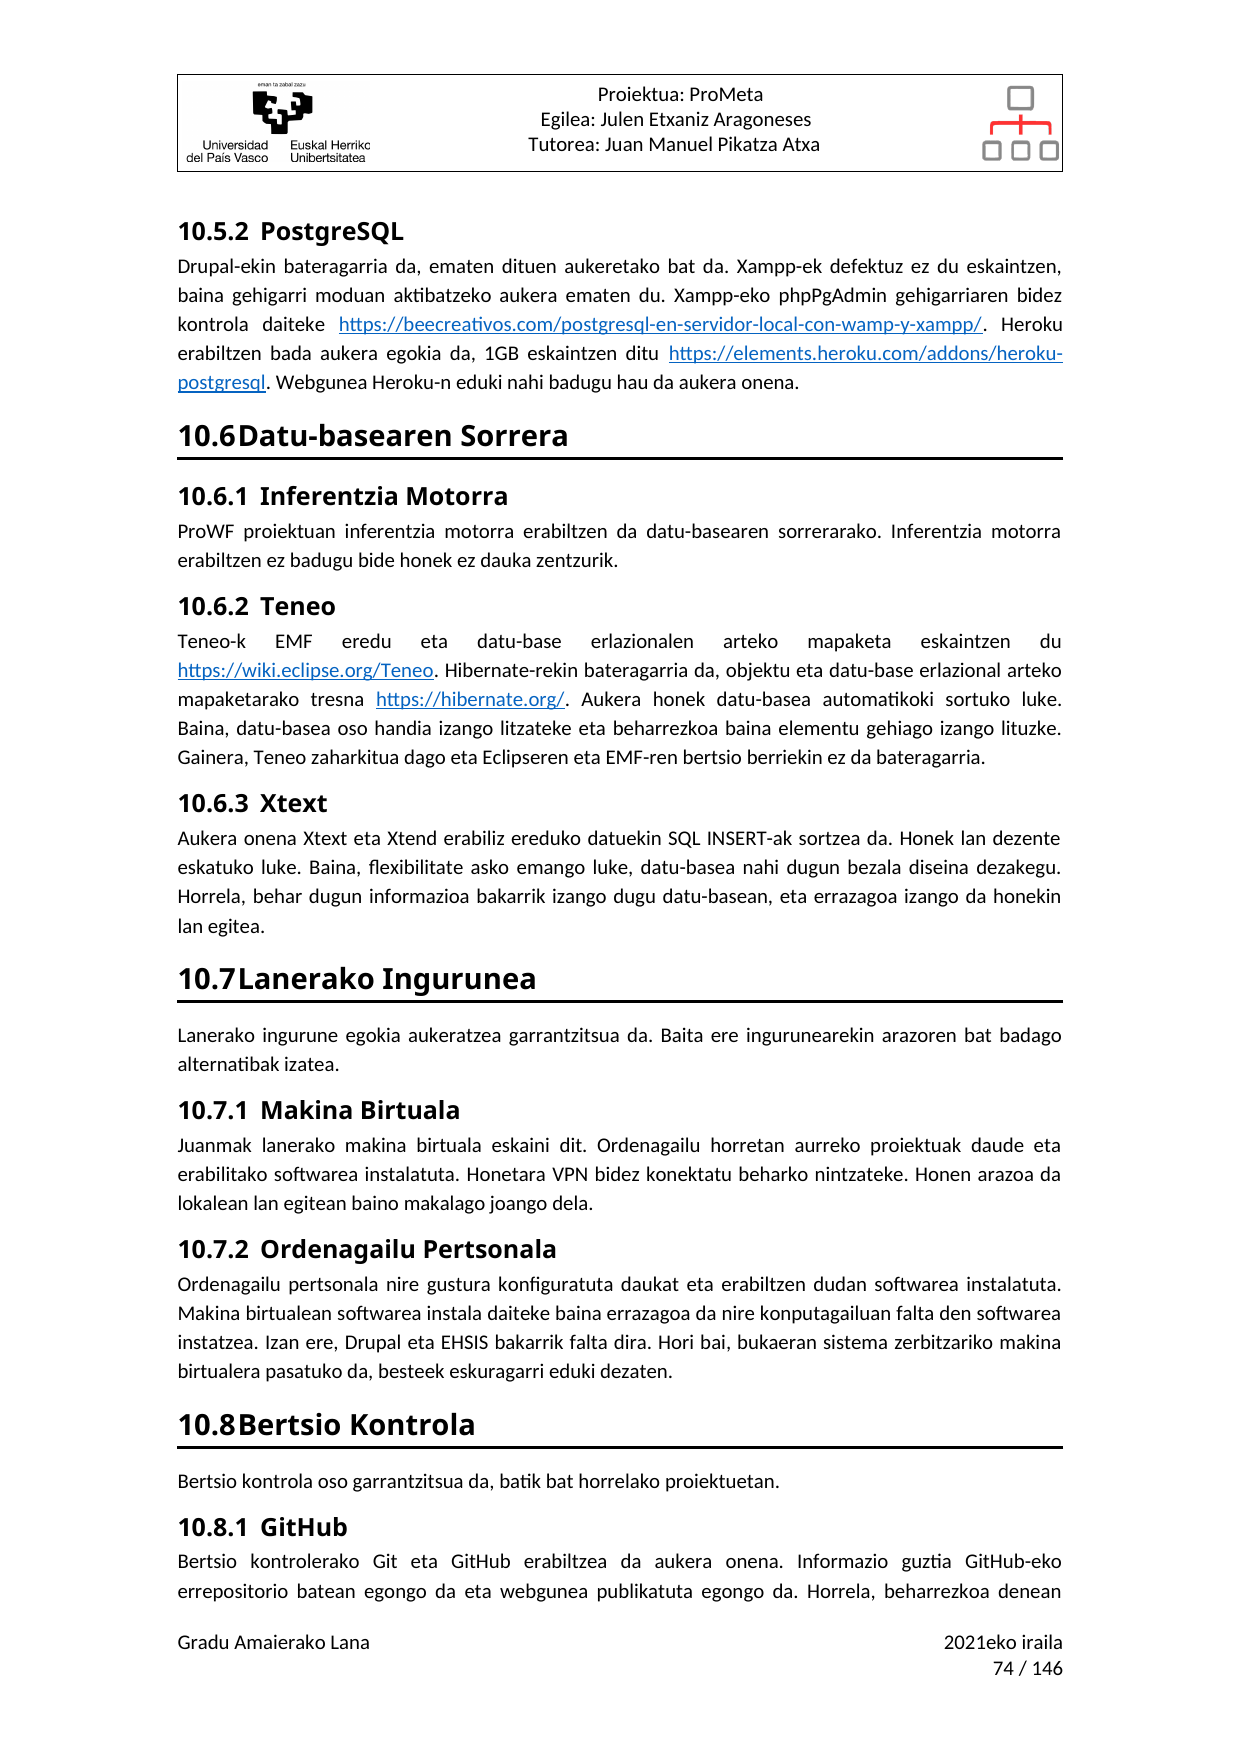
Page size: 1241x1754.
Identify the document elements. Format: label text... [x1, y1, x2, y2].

subtitle PostgreSQL [177, 214, 1063, 248]
text Drupal-ekin bateragarria da, ematen dituen aukeretako bat da. Xampp-ek defektuz ez du eskaintzen, baina gehigarri moduan aktibatzeko aukera ematen du. Xampp-eko phpPgAdmin gehigarriaren bidez kontrola daiteke https://beecreativos.com/postgresql-en-servidor-local-con-wamp-y-xampp/. Heroku erabiltzen bada aukera egokia da, 1GB eskaintzen ditu https://elements.heroku.com/addons/heroku-postgresql. Webgunea Heroku-n eduki nahi badugu hau da aukera onena. [177, 253, 1063, 395]
subtitle Xtext [177, 786, 1063, 820]
text Juanmak lanerako makina birtuala eskaini dit. Ordenagailu horretan aurreko proiektuak daude eta erabilitako softwarea instalatuta. Honetara VPN bidez konektatu beharko nintzateke. Honen arazoa da lokalean lan egitean baino makalago joango dela. [177, 1132, 1063, 1216]
picture [182, 81, 370, 162]
subtitle Ordenagailu Pertsonala [177, 1232, 1063, 1266]
text ProWF proiektuan inferentzia motorra erabiltzen da datu-basearen sorrerarako. Inferentzia motorra erabiltzen ez badugu bide honek ez dauka zentzurik. [177, 518, 1063, 572]
subtitle Inferentzia Motorra [177, 479, 1063, 513]
picture [978, 80, 1060, 162]
subtitle Datu-basearen Sorrera [177, 415, 1063, 457]
subtitle GitHub [177, 1509, 1063, 1543]
subtitle Lanerako Ingurunea [177, 959, 1063, 1000]
text Aukera onena Xtext eta Xtend erabiliz ereduko datuekin SQL INSERT-ak sortzea da. Honek lan dezente eskatuko luke. Baina, flexibilitate asko emango luke, datu-basea nahi dugun bezala diseina dezakegu. Horrela, behar dugun informazioa bakarrik izango dugu datu-basean, eta errazagoa izango da honekin lan egitea. [177, 825, 1063, 938]
text Ordenagailu pertsonala nire gustura konfiguratuta daukat eta erabiltzen dudan softwarea instalatuta. Makina birtualean softwarea instala daiteke baina errazagoa da nire konputagailuan falta den softwarea instatzea. Izan ere, Drupal eta EHSIS bakarrik falta dira. Hori bai, bukaeran sistema zerbitzariko makina birtualera pasatuko da, besteek eskuragarri eduki dezaten. [177, 1271, 1063, 1384]
subtitle Makina Birtuala [177, 1093, 1063, 1127]
text Bertsio kontrola oso garrantzitsua da, batik bat horrelako proiektuetan. [177, 1468, 1063, 1493]
subtitle Teneo [177, 589, 1063, 623]
text Teneo-k EMF eredu eta datu-base erlazionalen arteko mapaketa eskaintzen du https://wiki.eclipse.org/Teneo. Hibernate-rekin bateragarria da, objektu eta datu-base erlazional arteko mapaketarako tresna https://hibernate.org/. Aukera honek datu-basea automatikoki sortuko luke. Baina, datu-basea oso handia izango litzateke eta beharrezkoa baina elementu gehiago izango lituzke. Gainera, Teneo zaharkitua dago eta Eclipseren eta EMF-ren bertsio berriekin ez da bateragarria. [177, 628, 1063, 770]
text Lanerako ingurune egokia aukeratzea garrantzitsua da. Baita ere ingurunearekin arazoren bat badago alternatibak izatea. [177, 1022, 1063, 1077]
subtitle Bertsio Kontrola [177, 1404, 1063, 1446]
